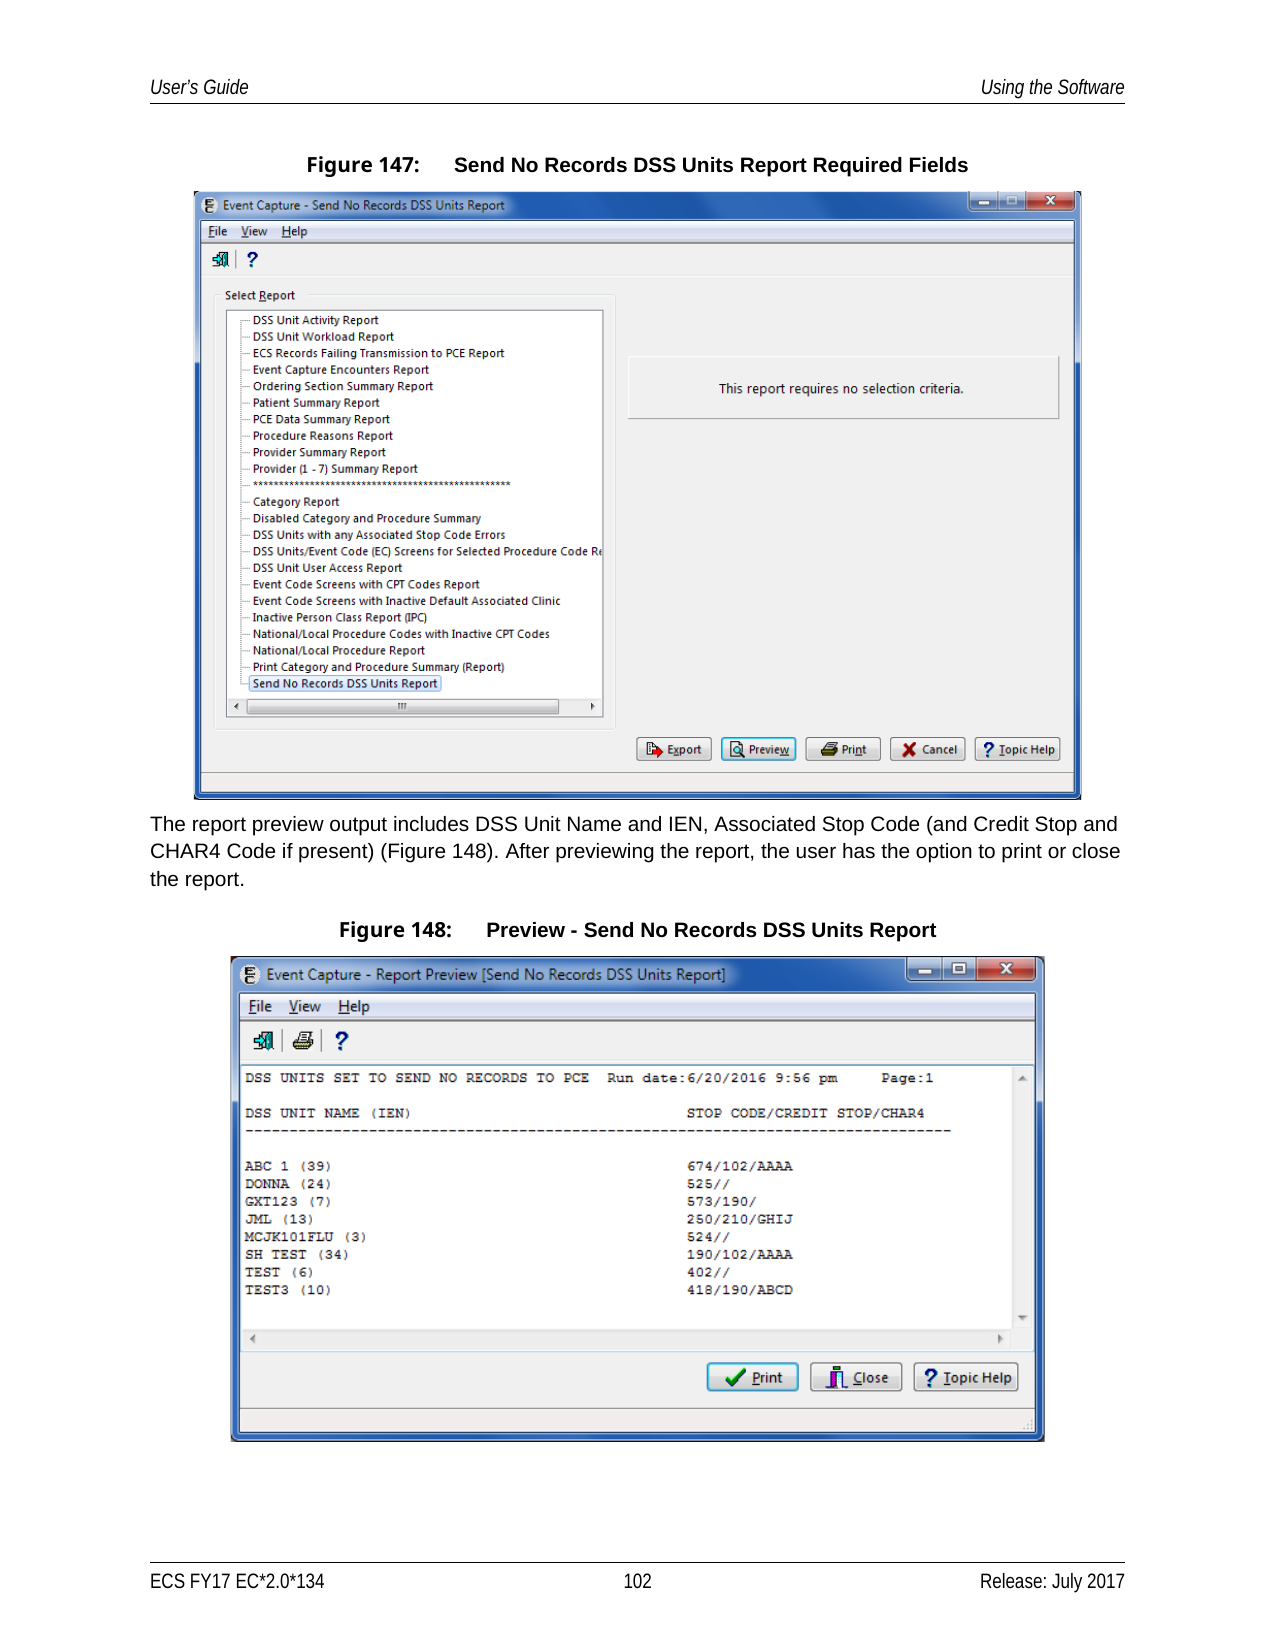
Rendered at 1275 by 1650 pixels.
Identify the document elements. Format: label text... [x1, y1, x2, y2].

text The report preview output includes DSS Unit Name and IEN, Associated Stop Code (and Credit Stop and CHAR4 Code if present) (Figure 148). After previewing the report, the user has the option to print or close the report. [150, 812, 1125, 891]
picture [230, 956, 1045, 1442]
text Send No Records DSS Units Report Required Fields [150, 150, 1125, 178]
text Preview - Send No Records DSS Units Report [150, 915, 1125, 944]
picture [193, 191, 1082, 800]
